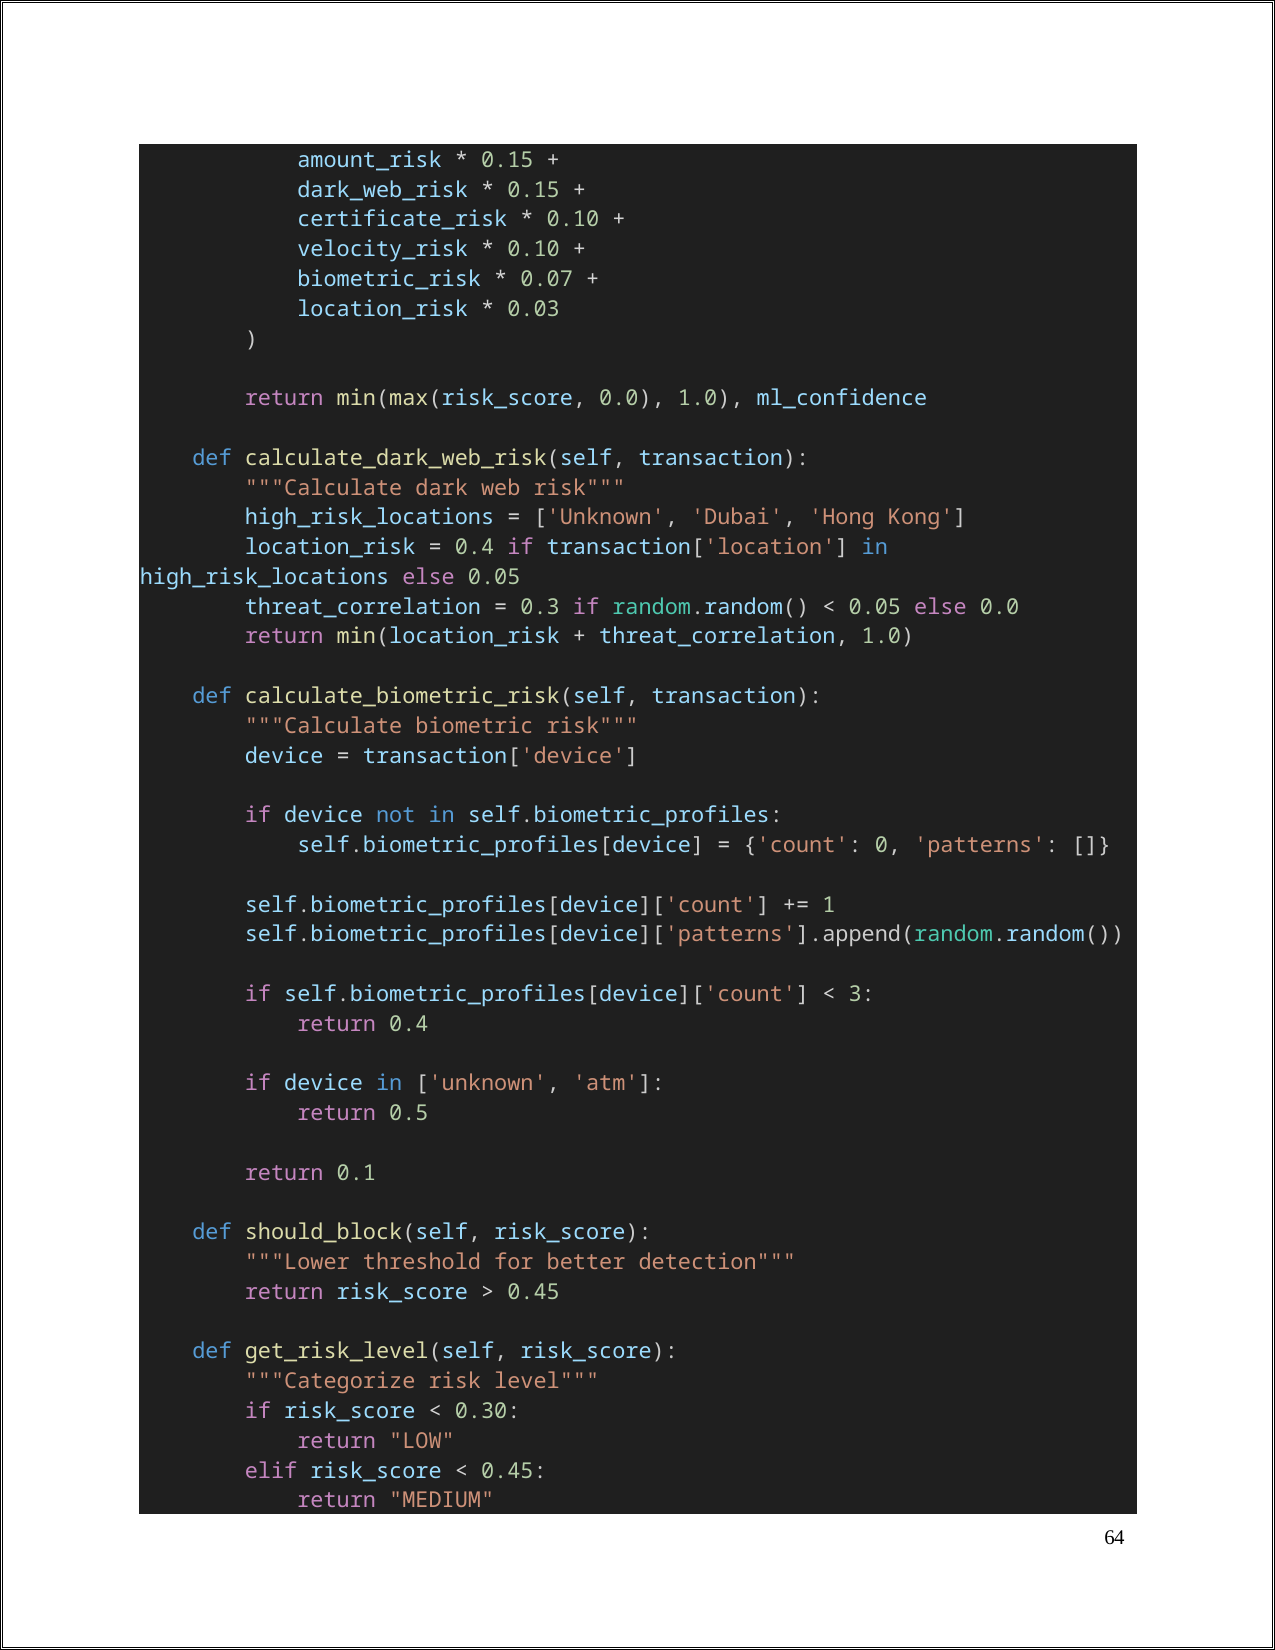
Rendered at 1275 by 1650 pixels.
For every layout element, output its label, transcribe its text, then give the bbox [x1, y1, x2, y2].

text amount_risk * 0.15 + [139, 144, 1137, 173]
text elif risk_score < 0.45: [139, 1454, 1137, 1484]
text def should_block(self, risk_score): [139, 1216, 1137, 1246]
text high_risk_locations = ['Unknown', 'Dubai', 'Hong Kong'] [139, 501, 1137, 531]
text """Calculate dark web risk""" [139, 471, 1137, 501]
text return min(max(risk_score, 0.0), 1.0), ml_confidence [139, 382, 1137, 412]
text return risk_score > 0.45 [139, 1276, 1137, 1306]
text return 0.5 [139, 1097, 1137, 1127]
text """Lower threshold for better detection""" [139, 1246, 1137, 1276]
text dark_web_risk * 0.15 + [139, 173, 1137, 203]
text self.biometric_profiles[device]['count'] += 1 [139, 888, 1137, 918]
text location_risk = 0.4 if transaction['location'] in high_risk_locations else 0.05 [139, 531, 1137, 591]
text threat_correlation = 0.3 if random.random() < 0.05 else 0.0 [139, 591, 1137, 620]
text velocity_risk * 0.10 + [139, 233, 1137, 263]
text certificate_risk * 0.10 + [139, 203, 1137, 233]
text def calculate_dark_web_risk(self, transaction): [139, 442, 1137, 471]
text def calculate_biometric_risk(self, transaction): [139, 680, 1137, 710]
text if risk_score < 0.30: [139, 1395, 1137, 1425]
text self.biometric_profiles[device] = {'count': 0, 'patterns': []} [139, 829, 1137, 859]
text ) [139, 322, 1137, 352]
text return 0.1 [139, 1157, 1137, 1186]
text return 0.4 [139, 1008, 1137, 1037]
text def get_risk_level(self, risk_score): [139, 1335, 1137, 1365]
text """Categorize risk level""" [139, 1365, 1137, 1395]
text self.biometric_profiles[device]['patterns'].append(random.random()) [139, 918, 1137, 948]
text device = transaction['device'] [139, 739, 1137, 769]
text if self.biometric_profiles[device]['count'] < 3: [139, 978, 1137, 1008]
text if device in ['unknown', 'atm']: [139, 1067, 1137, 1097]
text if device not in self.biometric_profiles: [139, 799, 1137, 829]
text location_risk * 0.03 [139, 293, 1137, 322]
text return "MEDIUM" [139, 1484, 1137, 1514]
text biometric_risk * 0.07 + [139, 263, 1137, 293]
text """Calculate biometric risk""" [139, 710, 1137, 739]
text return "LOW" [139, 1425, 1137, 1454]
text return min(location_risk + threat_correlation, 1.0) [139, 620, 1137, 650]
